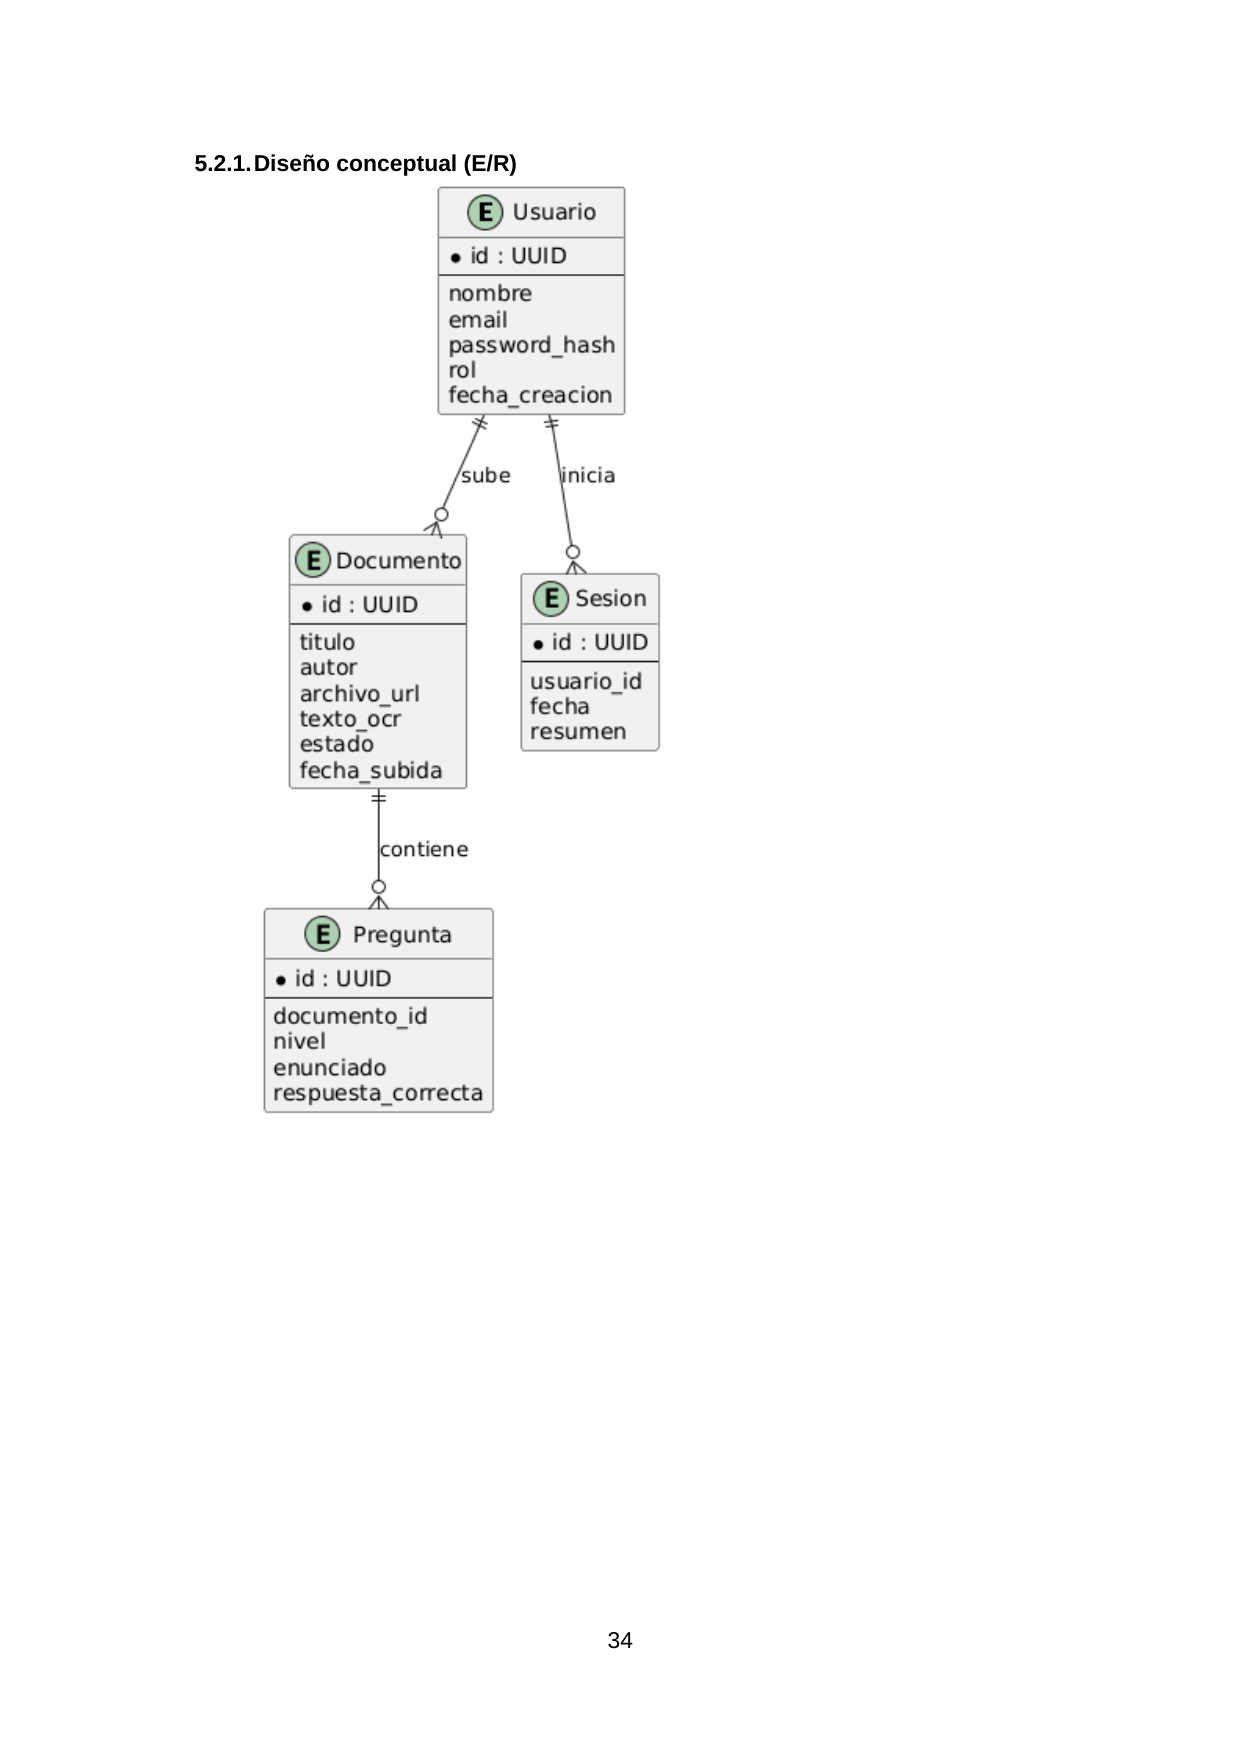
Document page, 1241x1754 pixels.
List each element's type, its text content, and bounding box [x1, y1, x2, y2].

picture [253, 176, 668, 1121]
subtitle Diseño conceptual (E/R) [194, 150, 1090, 176]
